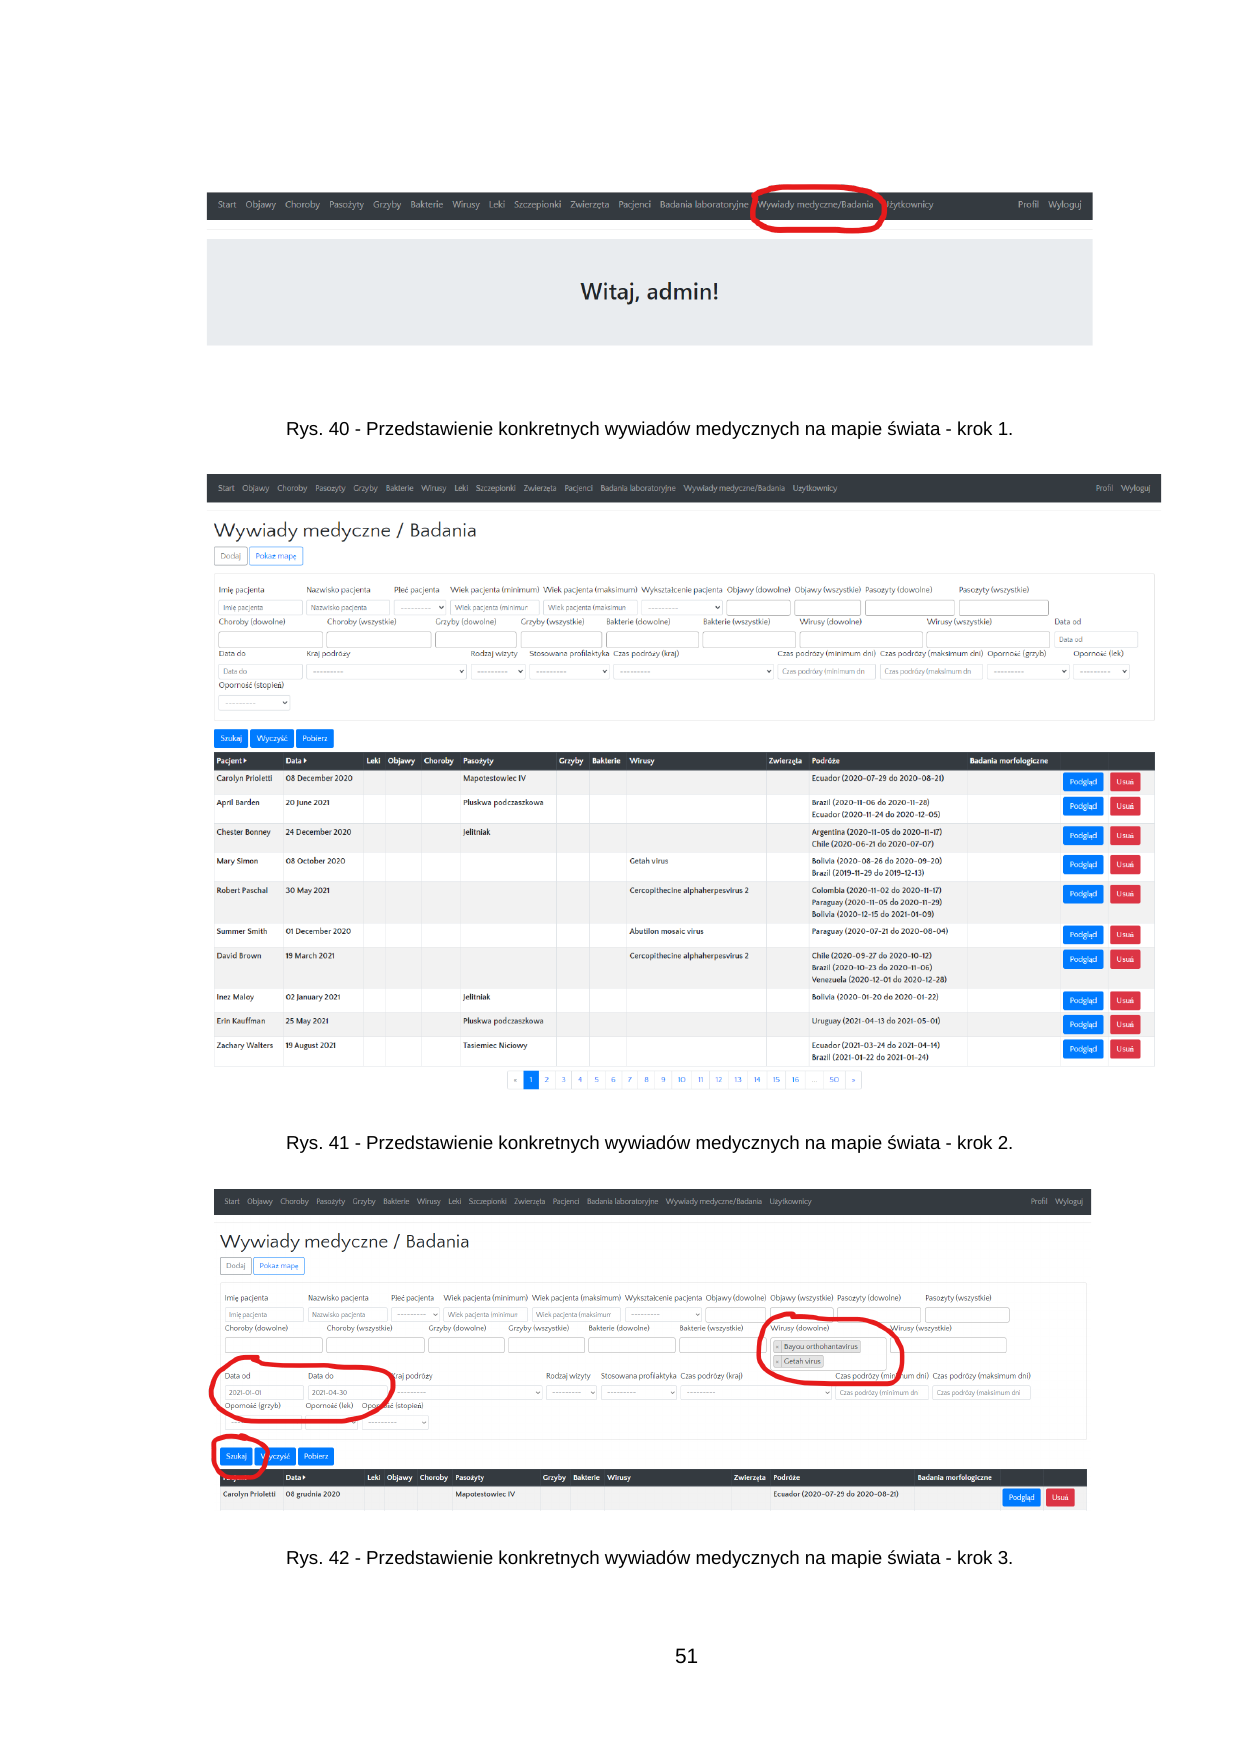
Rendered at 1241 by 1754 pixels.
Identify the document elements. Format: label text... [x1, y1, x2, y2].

picture [206, 183, 1093, 381]
picture [206, 474, 1162, 1097]
picture [208, 1189, 1092, 1511]
